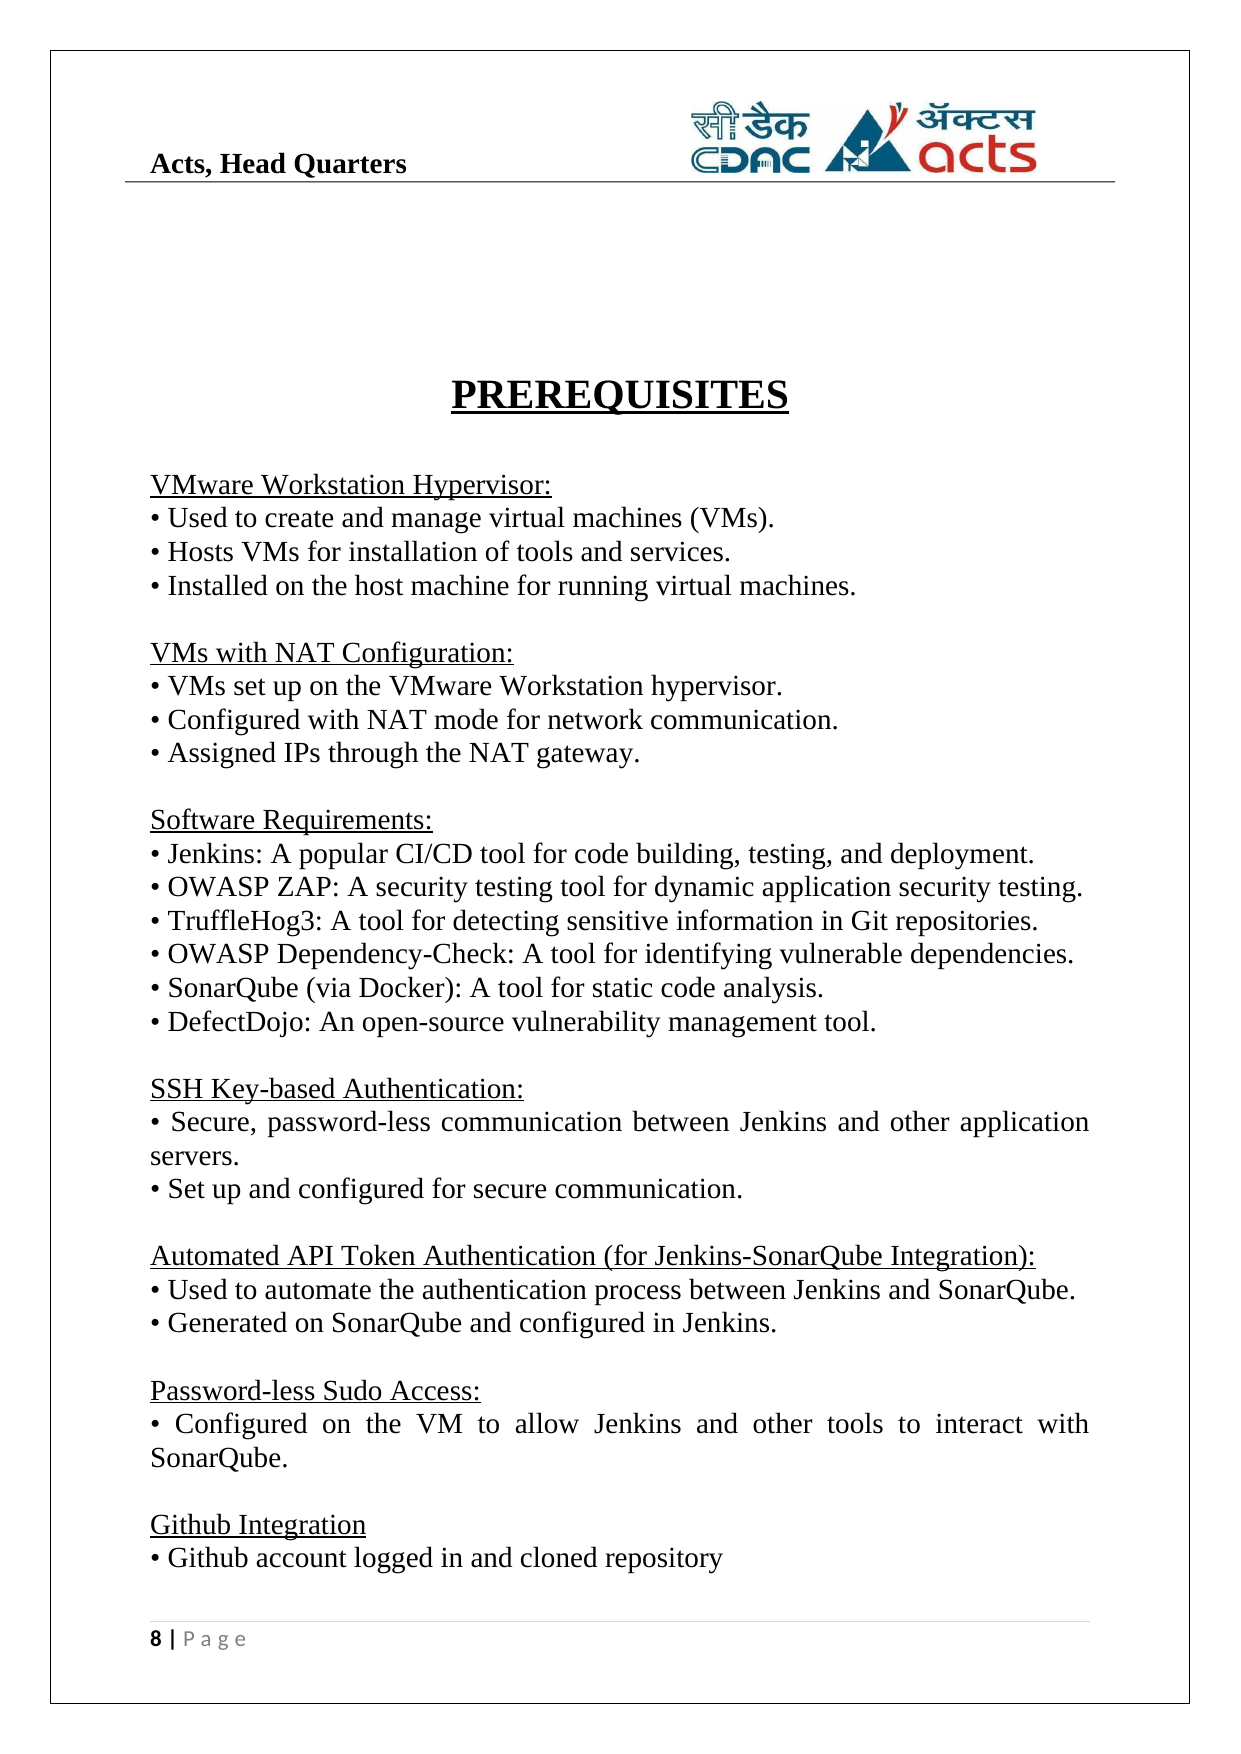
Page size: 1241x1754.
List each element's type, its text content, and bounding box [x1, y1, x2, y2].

text • Configured with NAT mode for network communication. [150, 702, 1090, 735]
text PREREQUISITES [150, 370, 1090, 418]
text • Github account logged in and cloned repository [150, 1540, 1090, 1574]
text VMware Workstation Hypervisor: [150, 438, 1090, 501]
text • Configured on the VM to allow Jenkins and other tools to interact with SonarQube. [150, 1406, 1090, 1473]
text Software Requirements: [150, 769, 1090, 836]
text • Used to create and manage virtual machines (VMs). [150, 501, 1090, 534]
text • Hosts VMs for installation of tools and services. [150, 534, 1090, 568]
text SSH Key-based Authentication: [150, 1037, 1090, 1104]
text • Jenkins: A popular CI/CD tool for code building, testing, and deployment. [150, 836, 1090, 869]
text • Generated on SonarQube and configured in Jenkins. [150, 1306, 1090, 1339]
text • Set up and configured for secure communication. [150, 1171, 1090, 1205]
text Password-less Sudo Access: [150, 1339, 1090, 1406]
text • VMs set up on the VMware Workstation hypervisor. [150, 668, 1090, 702]
text • OWASP Dependency-Check: A tool for identifying vulnerable dependencies. [150, 937, 1090, 970]
text • Secure, password-less communication between Jenkins and other application servers. [150, 1104, 1090, 1171]
text • OWASP ZAP: A security testing tool for dynamic application security testing. [150, 869, 1090, 903]
text • DefectDojo: An open-source vulnerability management tool. [150, 1004, 1090, 1037]
text VMs with NAT Configuration: [150, 601, 1090, 668]
text • SonarQube (via Docker): A tool for static code analysis. [150, 970, 1090, 1004]
text • TruffleHog3: A tool for detecting sensitive information in Git repositories. [150, 903, 1090, 937]
text • Assigned IPs through the NAT gateway. [150, 735, 1090, 769]
text • Installed on the host machine for running virtual machines. [150, 568, 1090, 601]
text Automated API Token Authentication (for Jenkins-SonarQube Integration): [150, 1205, 1090, 1272]
picture [691, 101, 1037, 173]
text • Used to automate the authentication process between Jenkins and SonarQube. [150, 1272, 1090, 1306]
text Github Integration [150, 1507, 1090, 1540]
